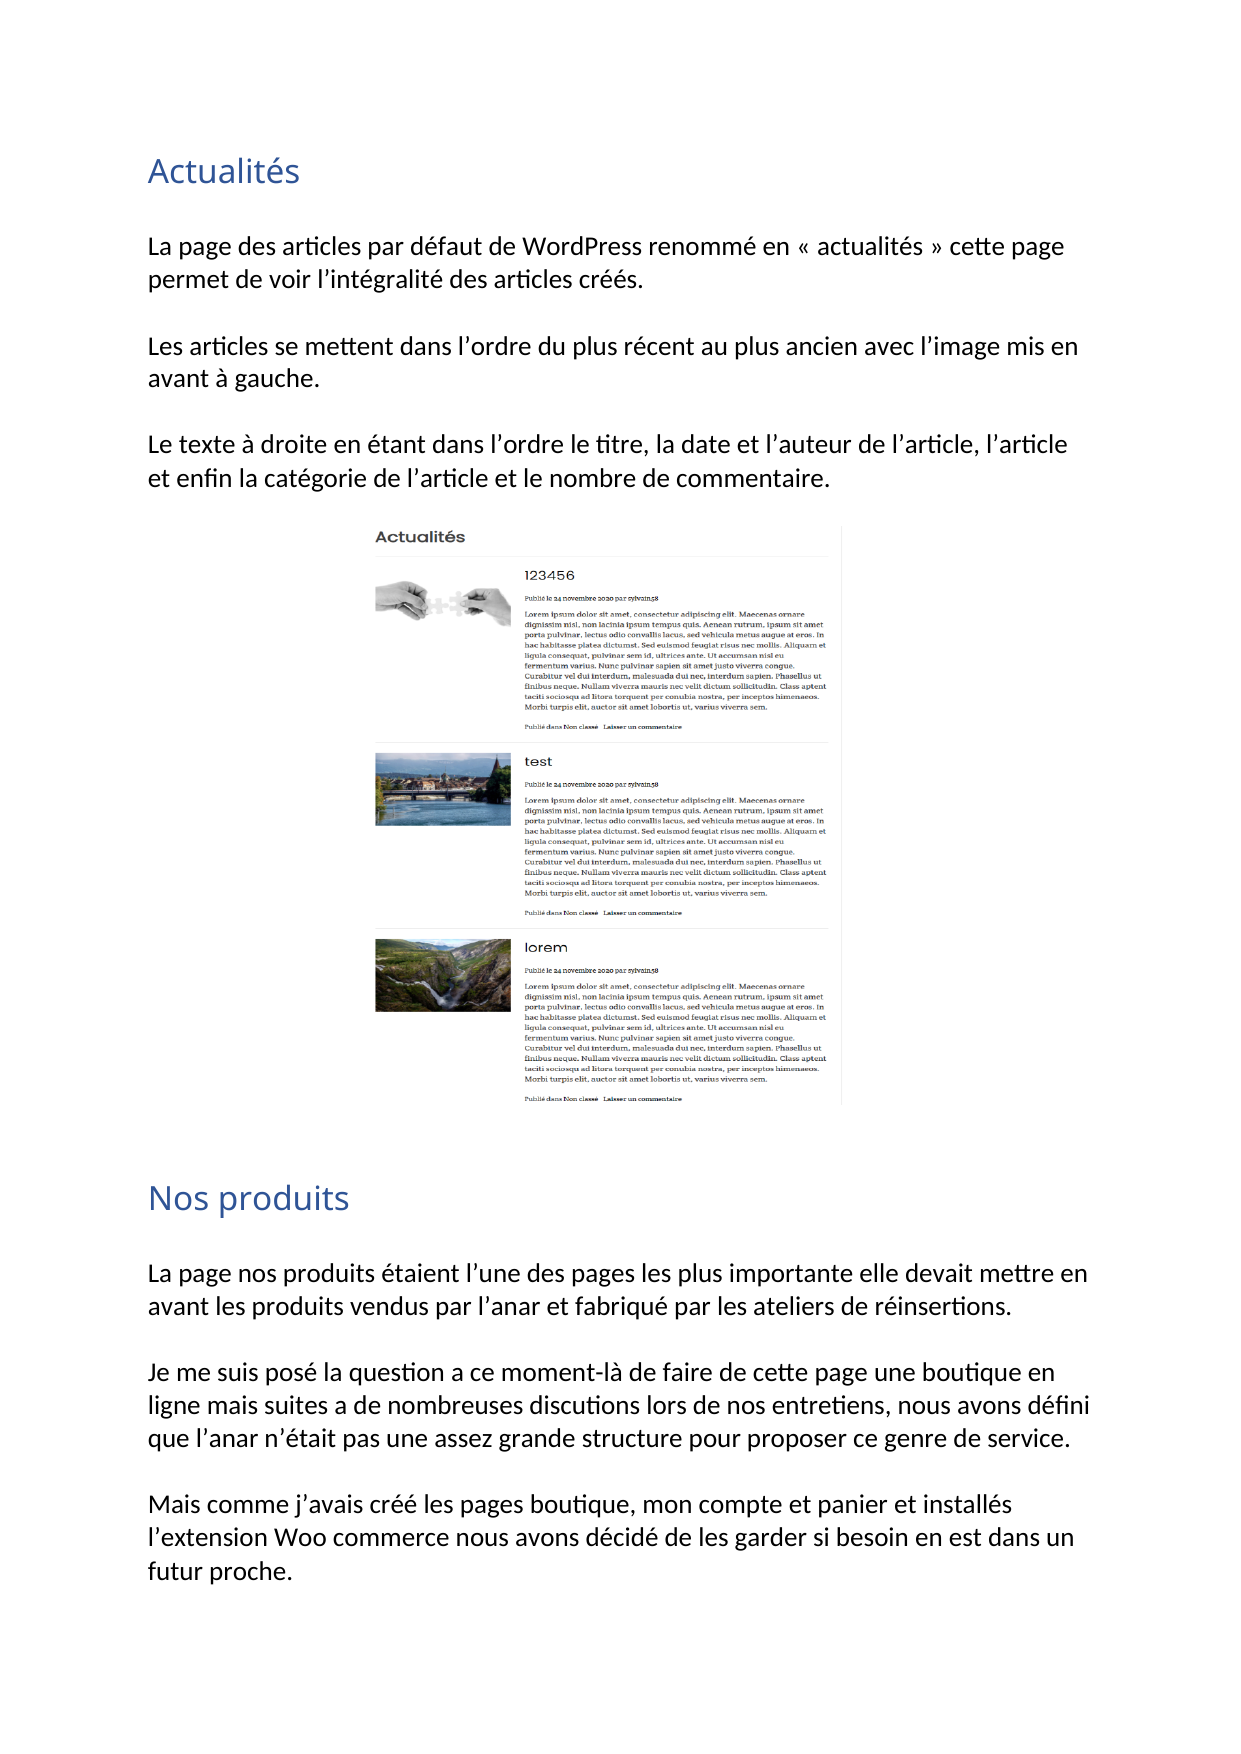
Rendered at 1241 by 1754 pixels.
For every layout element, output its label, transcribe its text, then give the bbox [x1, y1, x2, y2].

text La page des articles par défaut de WordPress renommé en « actualités » cette page permet de voir l’intégralité des articles créés. [148, 229, 1093, 296]
text Je me suis posé la question a ce moment-là de faire de cette page une boutique en ligne mais suites a de nombreuses discutions lors de nos entretiens, nous avons défini que l’anar n’était pas une assez grande structure pour proposer ce genre de service. [148, 1356, 1093, 1454]
text Les articles se mettent dans l’ordre du plus récent au plus ancien avec l’image mis en avant à gauche. [148, 329, 1093, 395]
text Le texte à droite en étant dans l’ordre le titre, la date et l’auteur de l’article, l’article et enfin la catégorie de l’article et le nombre de commentaire. [148, 428, 1093, 494]
subtitle Actualités [148, 148, 1093, 193]
subtitle Nos produits [148, 1174, 1093, 1220]
text La page nos produits étaient l’une des pages les plus importante elle devait mettre en avant les produits vendus par l’anar et fabriqué par les ateliers de réinsertions. [148, 1256, 1093, 1322]
text Mais comme j’avais créé les pages boutique, mon compte et panier et installés l’extension Woo commerce nous avons décidé de les garder si besoin en est dans un futur proche. [148, 1488, 1093, 1587]
picture [257, 519, 1032, 1105]
